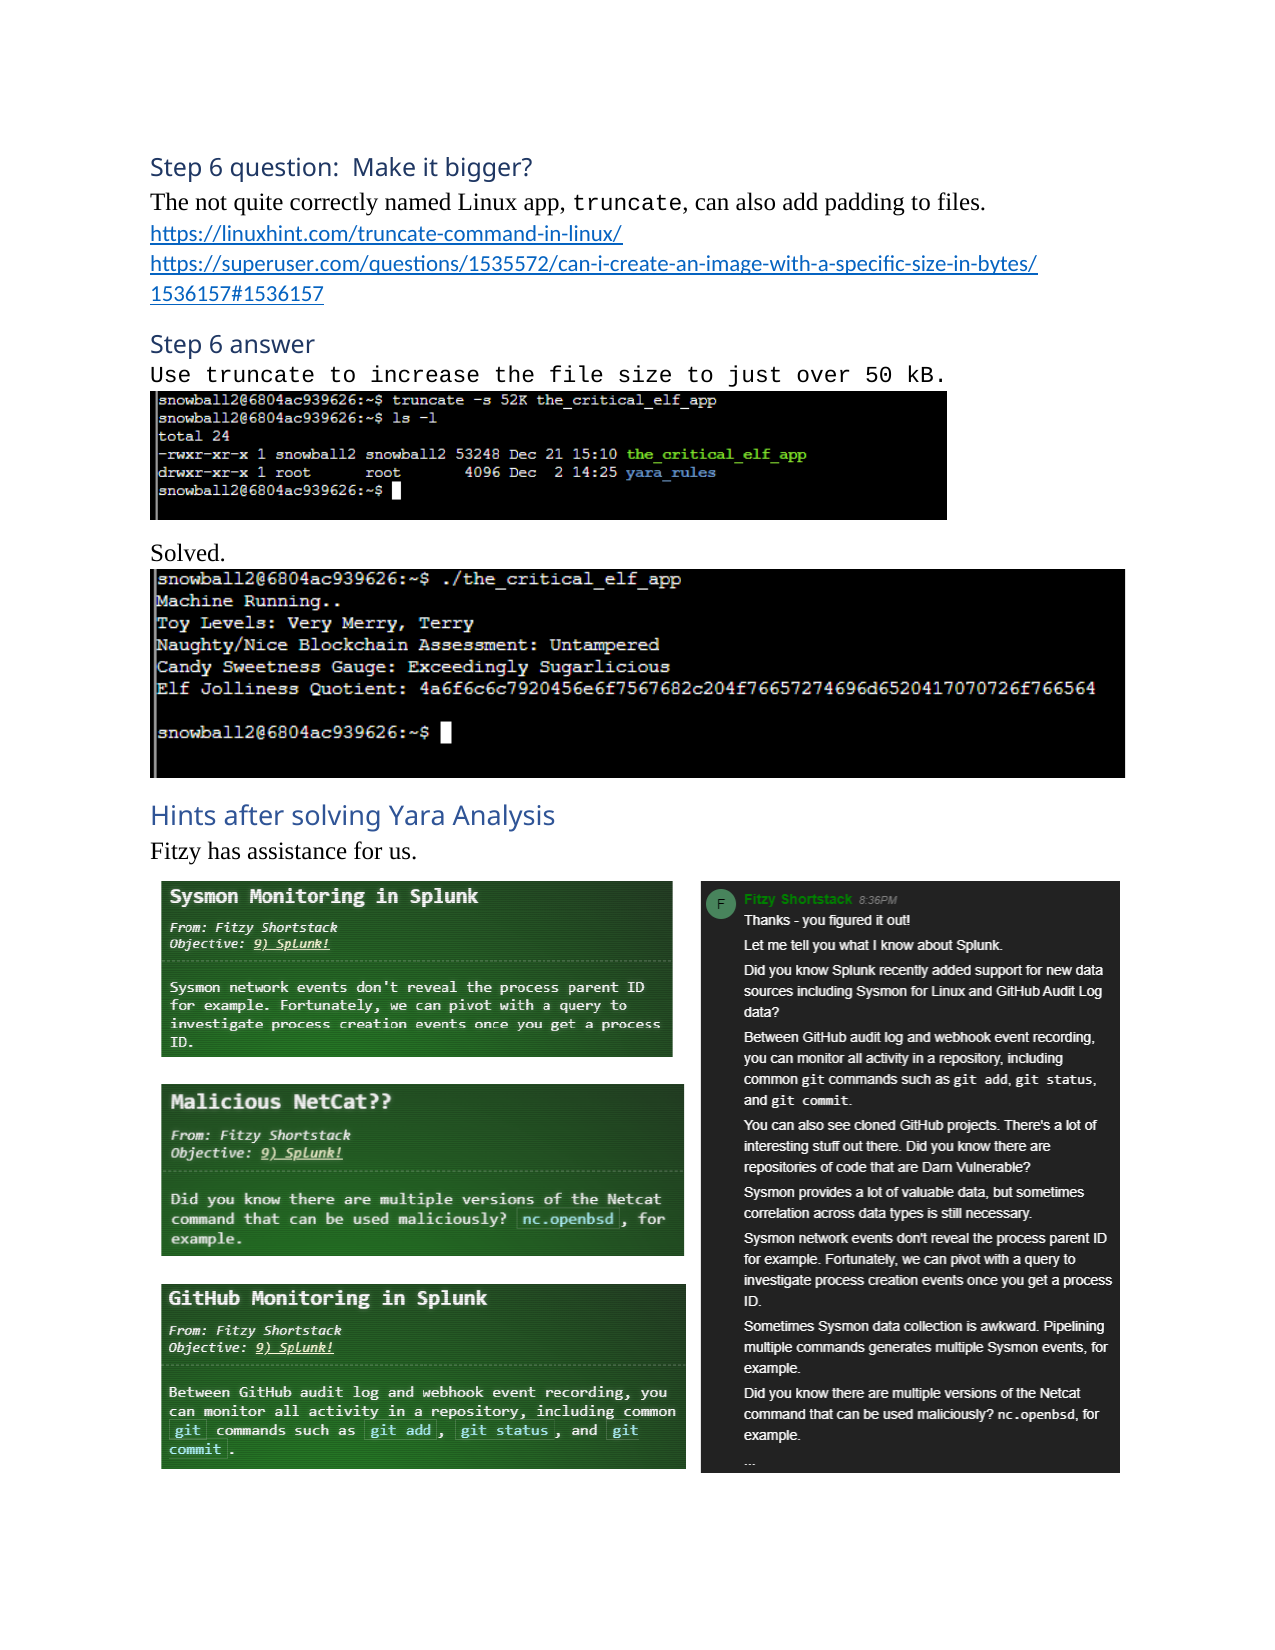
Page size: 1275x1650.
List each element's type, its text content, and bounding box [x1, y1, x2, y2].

subtitle Hints after solving Yara Analysis [150, 796, 1125, 833]
picture [161, 1084, 685, 1256]
text Solved. [150, 538, 1125, 569]
subtitle Step 6 answer [150, 326, 1125, 361]
table_header [690, 881, 1125, 1497]
table_header [150, 881, 689, 1497]
picture [150, 569, 1125, 778]
picture [150, 391, 947, 520]
picture [161, 1284, 686, 1469]
text Fitzy has assistance for us. [150, 836, 1125, 864]
picture [700, 881, 1120, 1473]
picture [161, 881, 673, 1057]
text The not quite correctly named Linux app, truncate, can also add padding to files. https://linuxhint.com/truncate-command-in-linux/ https://superuser.com/questions/1535572/can-i-create-an-image-with-a-specific-size-in-bytes/1536157#1536157 [150, 187, 1125, 308]
subtitle Step 6 question: Make it bigger? [150, 150, 1125, 184]
